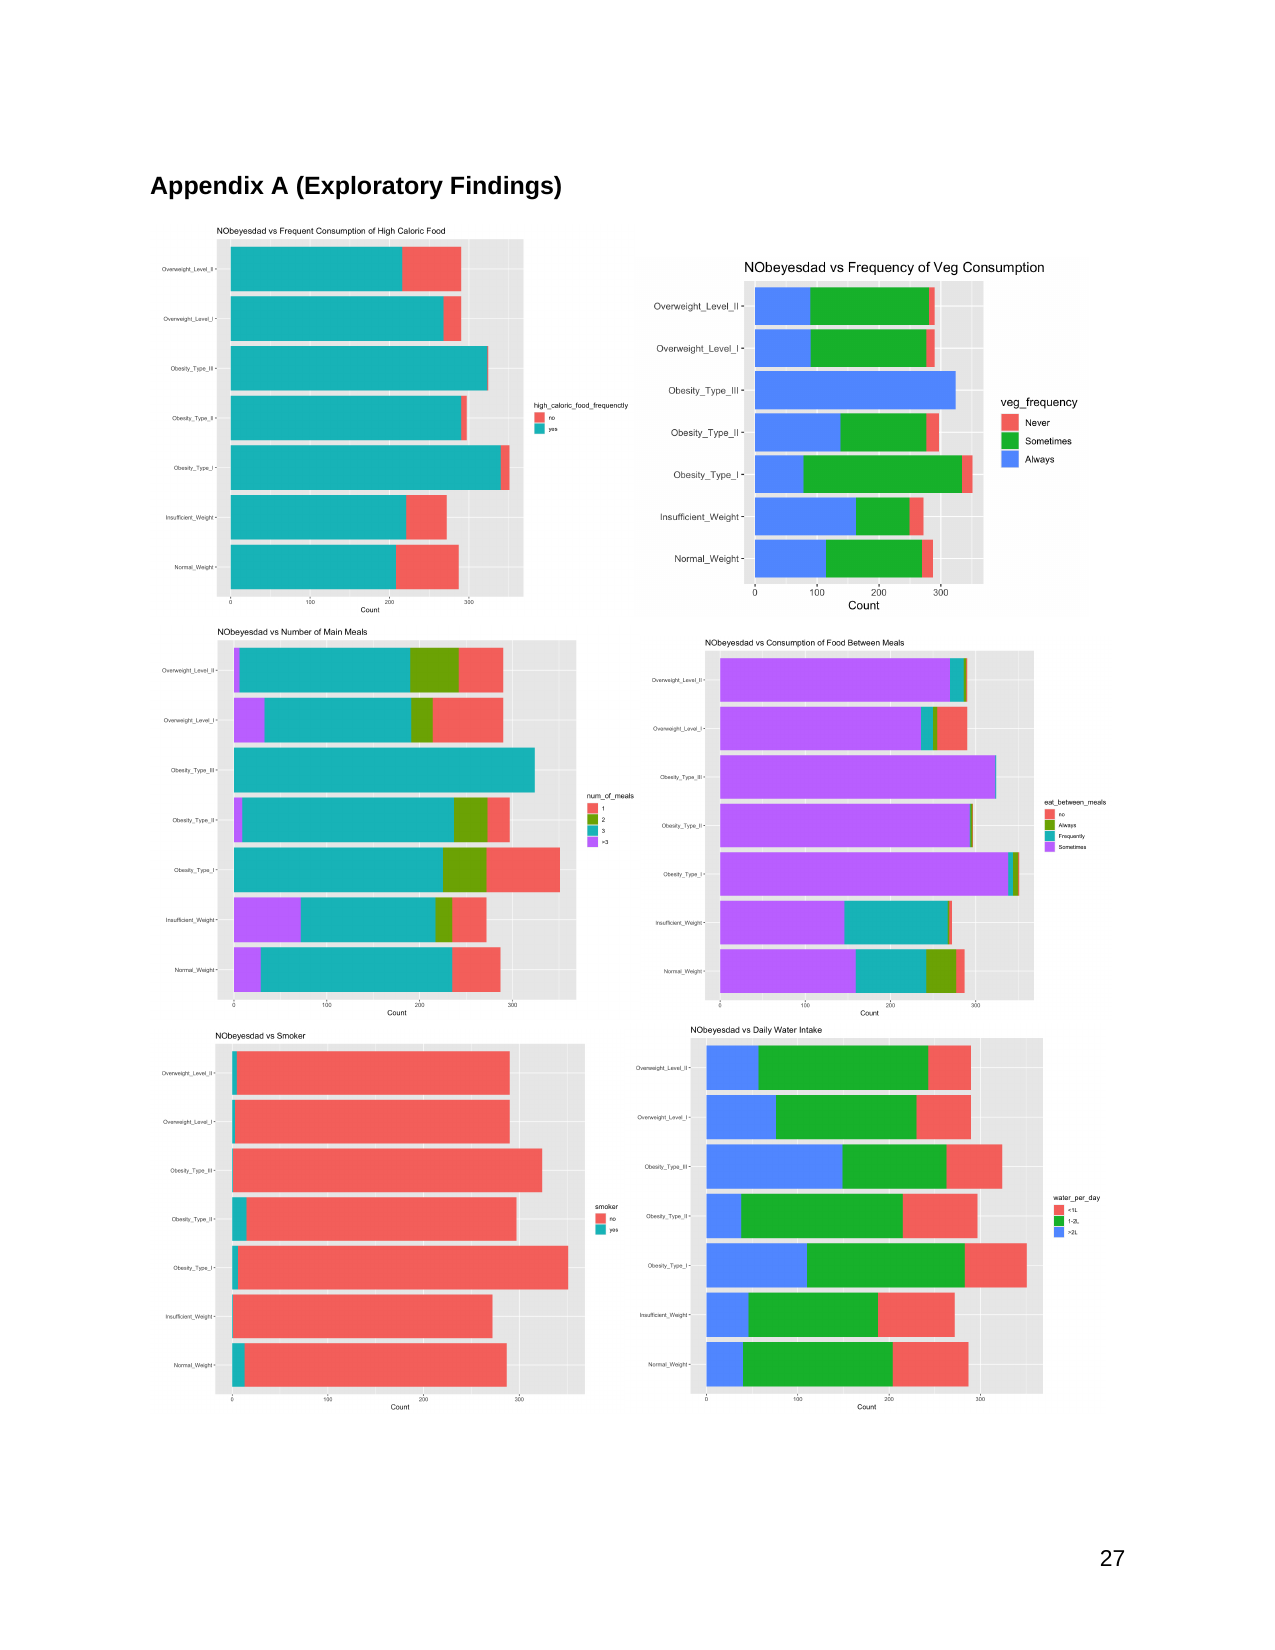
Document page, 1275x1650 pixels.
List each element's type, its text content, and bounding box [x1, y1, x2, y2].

picture [150, 224, 1089, 617]
picture [150, 1023, 1107, 1414]
picture [150, 625, 1113, 1020]
subtitle Appendix A (Exploratory Findings) [150, 171, 1125, 199]
